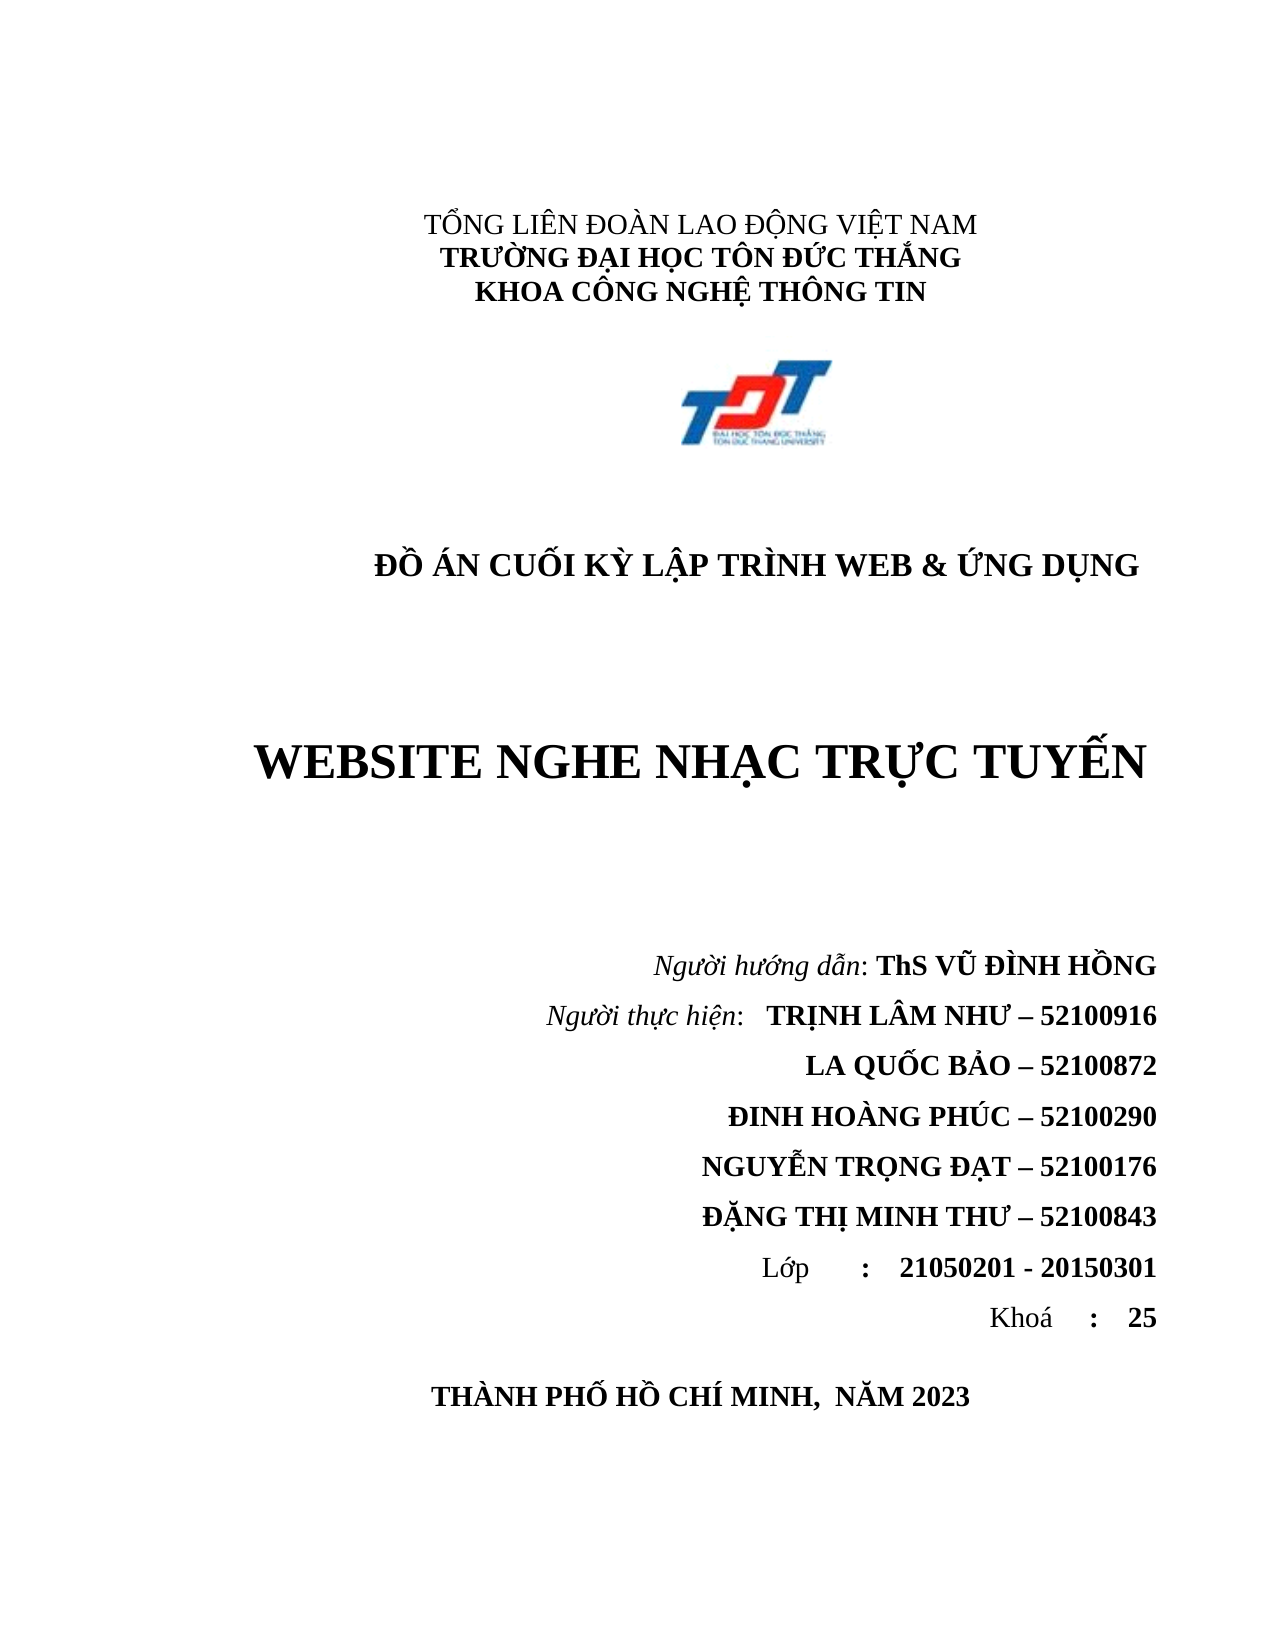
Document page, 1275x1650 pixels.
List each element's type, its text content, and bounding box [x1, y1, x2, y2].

text ĐỒ ÁN CUỐI KỲ LẬP TRÌNH WEB & ỨNG DỤNG [282, 545, 1157, 584]
picture [681, 336, 833, 479]
text NGUYỄN TRỌNG ĐẠT – 52100176 [244, 1149, 1157, 1183]
text Khoá : 25 [244, 1300, 1157, 1334]
text ĐINH HOÀNG PHÚC – 52100290 [244, 1099, 1157, 1132]
text KHOA CÔNG NGHỆ THÔNG TIN [244, 274, 1157, 307]
text Người thực hiện: TRỊNH LÂM NHƯ – 52100916 [244, 998, 1157, 1032]
text TRƯỜNG ĐẠI HỌC TÔN ĐỨC THẮNG [244, 240, 1157, 274]
text ĐẶNG THỊ MINH THƯ – 52100843 [244, 1199, 1157, 1233]
text WEBSITE NGHE NHẠC TRỰC TUYẾN [244, 732, 1157, 790]
text LA QUỐC BẢO – 52100872 [244, 1048, 1157, 1082]
text TỔNG LIÊN ĐOÀN LAO ĐỘNG VIỆT NAM [244, 207, 1157, 240]
text THÀNH PHỐ HỒ CHÍ MINH, NĂM 2023 [244, 1379, 1157, 1413]
text Người hướng dẫn: ThS VŨ ĐÌNH HỒNG [244, 948, 1157, 981]
text Lớp : 21050201 - 20150301 [244, 1250, 1157, 1283]
